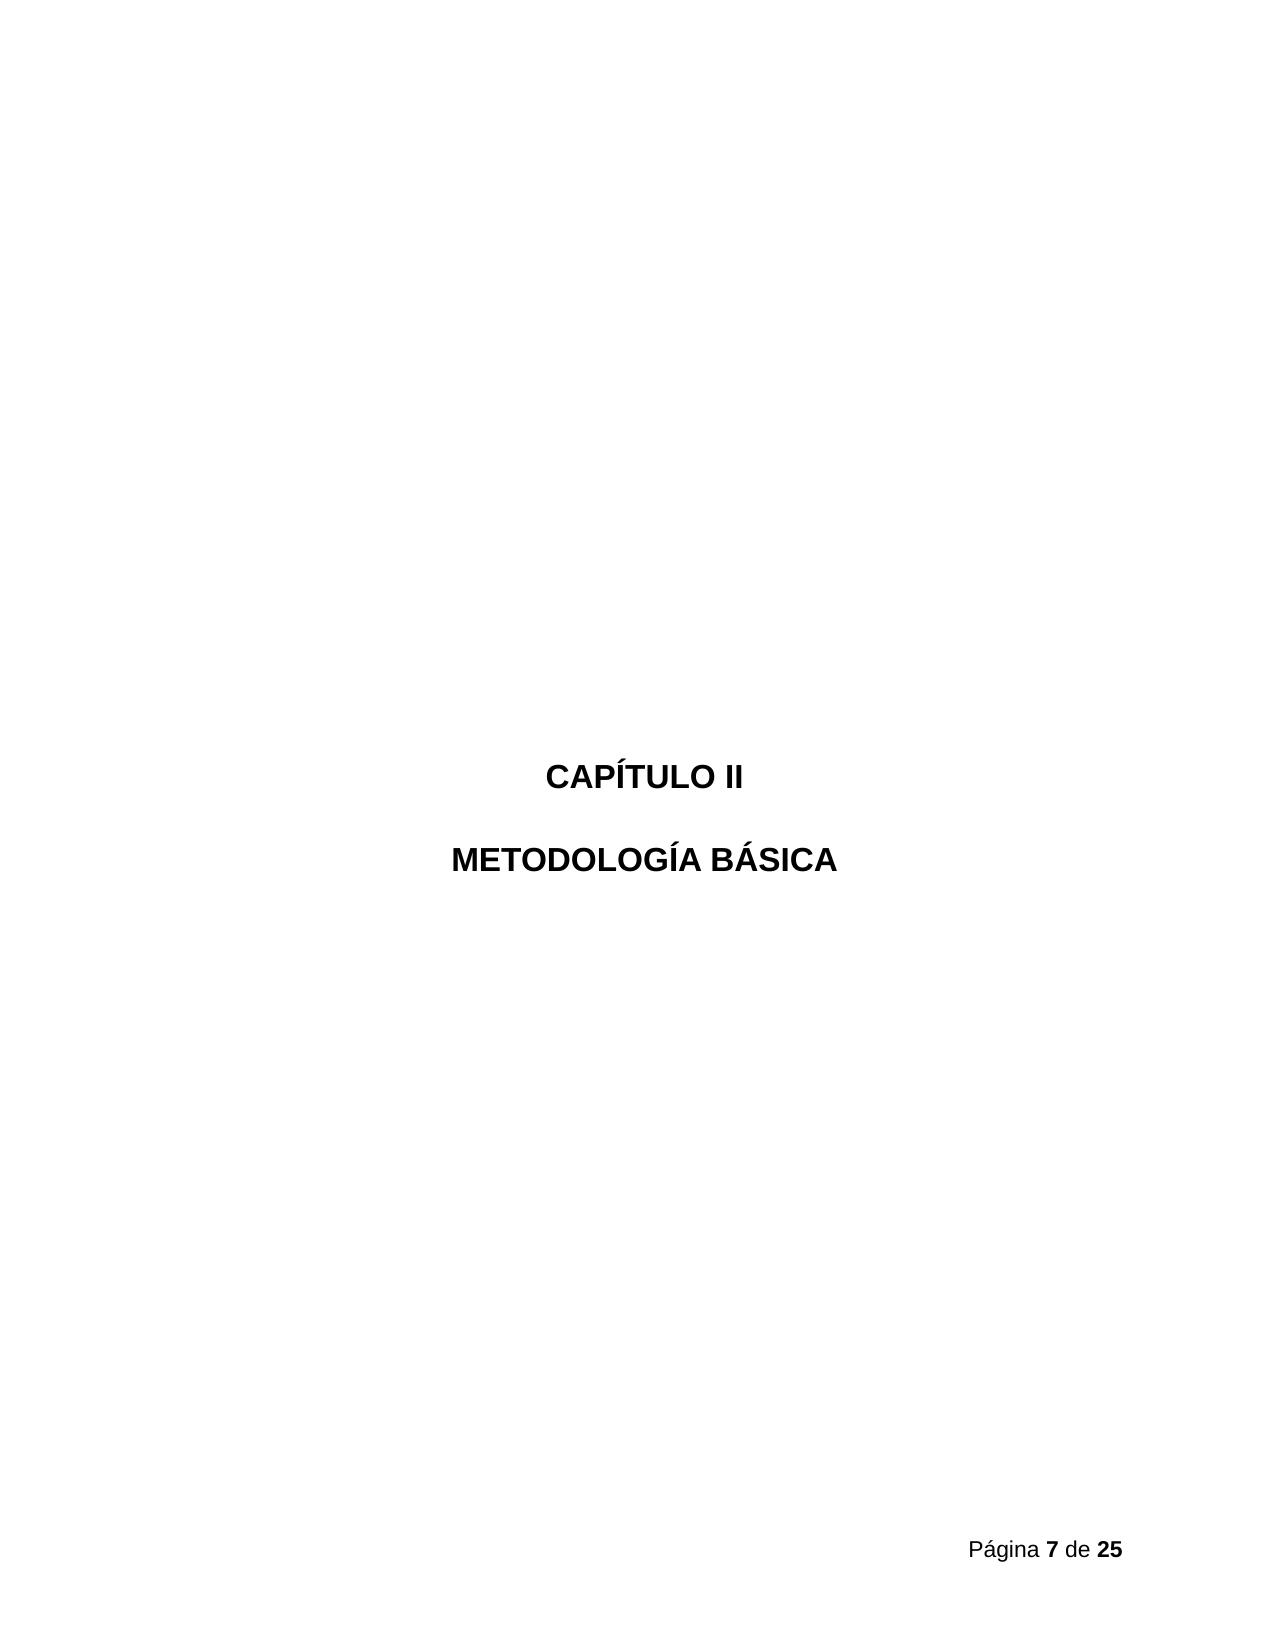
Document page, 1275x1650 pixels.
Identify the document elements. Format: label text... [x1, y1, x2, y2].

subtitle METODOLOGÍA BÁSICA [167, 840, 1122, 878]
subtitle CAPÍTULO II [167, 757, 1122, 796]
